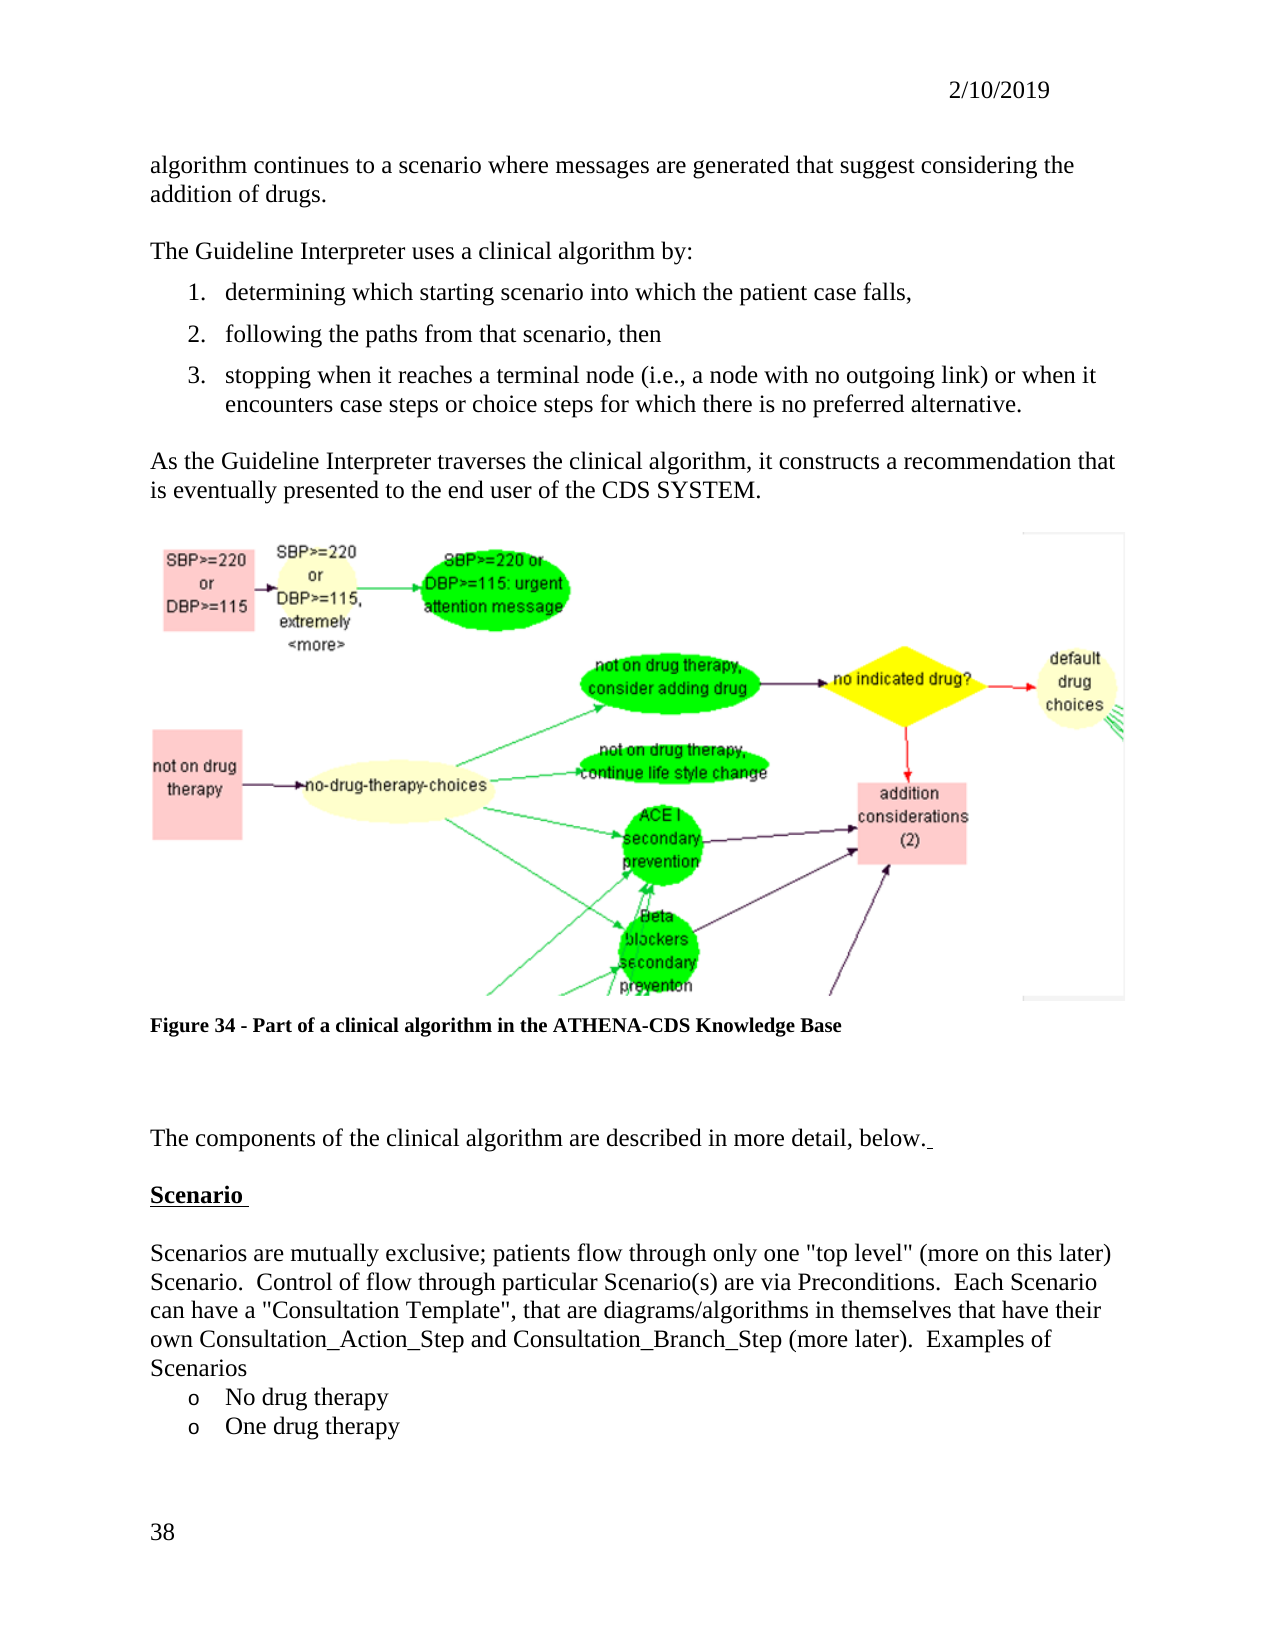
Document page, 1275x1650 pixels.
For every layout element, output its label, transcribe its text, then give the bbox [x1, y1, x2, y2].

text The Guideline Interpreter uses a clinical algorithm by: [150, 236, 1125, 265]
text Scenario [150, 1181, 1125, 1209]
text As the Guideline Interpreter traverses the clinical algorithm, it constructs a recommendation that is eventually presented to the end user of the CDS SYSTEM. [150, 446, 1125, 504]
list following the paths from that scenario, then [187, 319, 1125, 347]
list stopping when it reaches a terminal node (i.e., a node with no outgoing link) or when it encounters case steps or choice steps for which there is no preferred alternative. [187, 360, 1125, 417]
list No drug therapy [187, 1382, 1125, 1411]
text Scenarios are mutually exclusive; patients flow through only one "top level" (more on this later) Scenario. Control of flow through particular Scenario(s) are via Preconditions. Each Scenario can have a "Consultation Template", that are diagrams/algorithms in themselves that have their own Consultation_Action_Step and Consultation_Branch_Step (more later). Examples of Scenarios [150, 1238, 1125, 1382]
list One drug therapy [187, 1411, 1125, 1441]
picture [150, 532, 1125, 1001]
text The components of the clinical algorithm are described in more detail, below. [150, 1123, 1125, 1152]
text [150, 150, 1125, 207]
list determining which starting scenario into which the patient case falls, [187, 277, 1125, 306]
